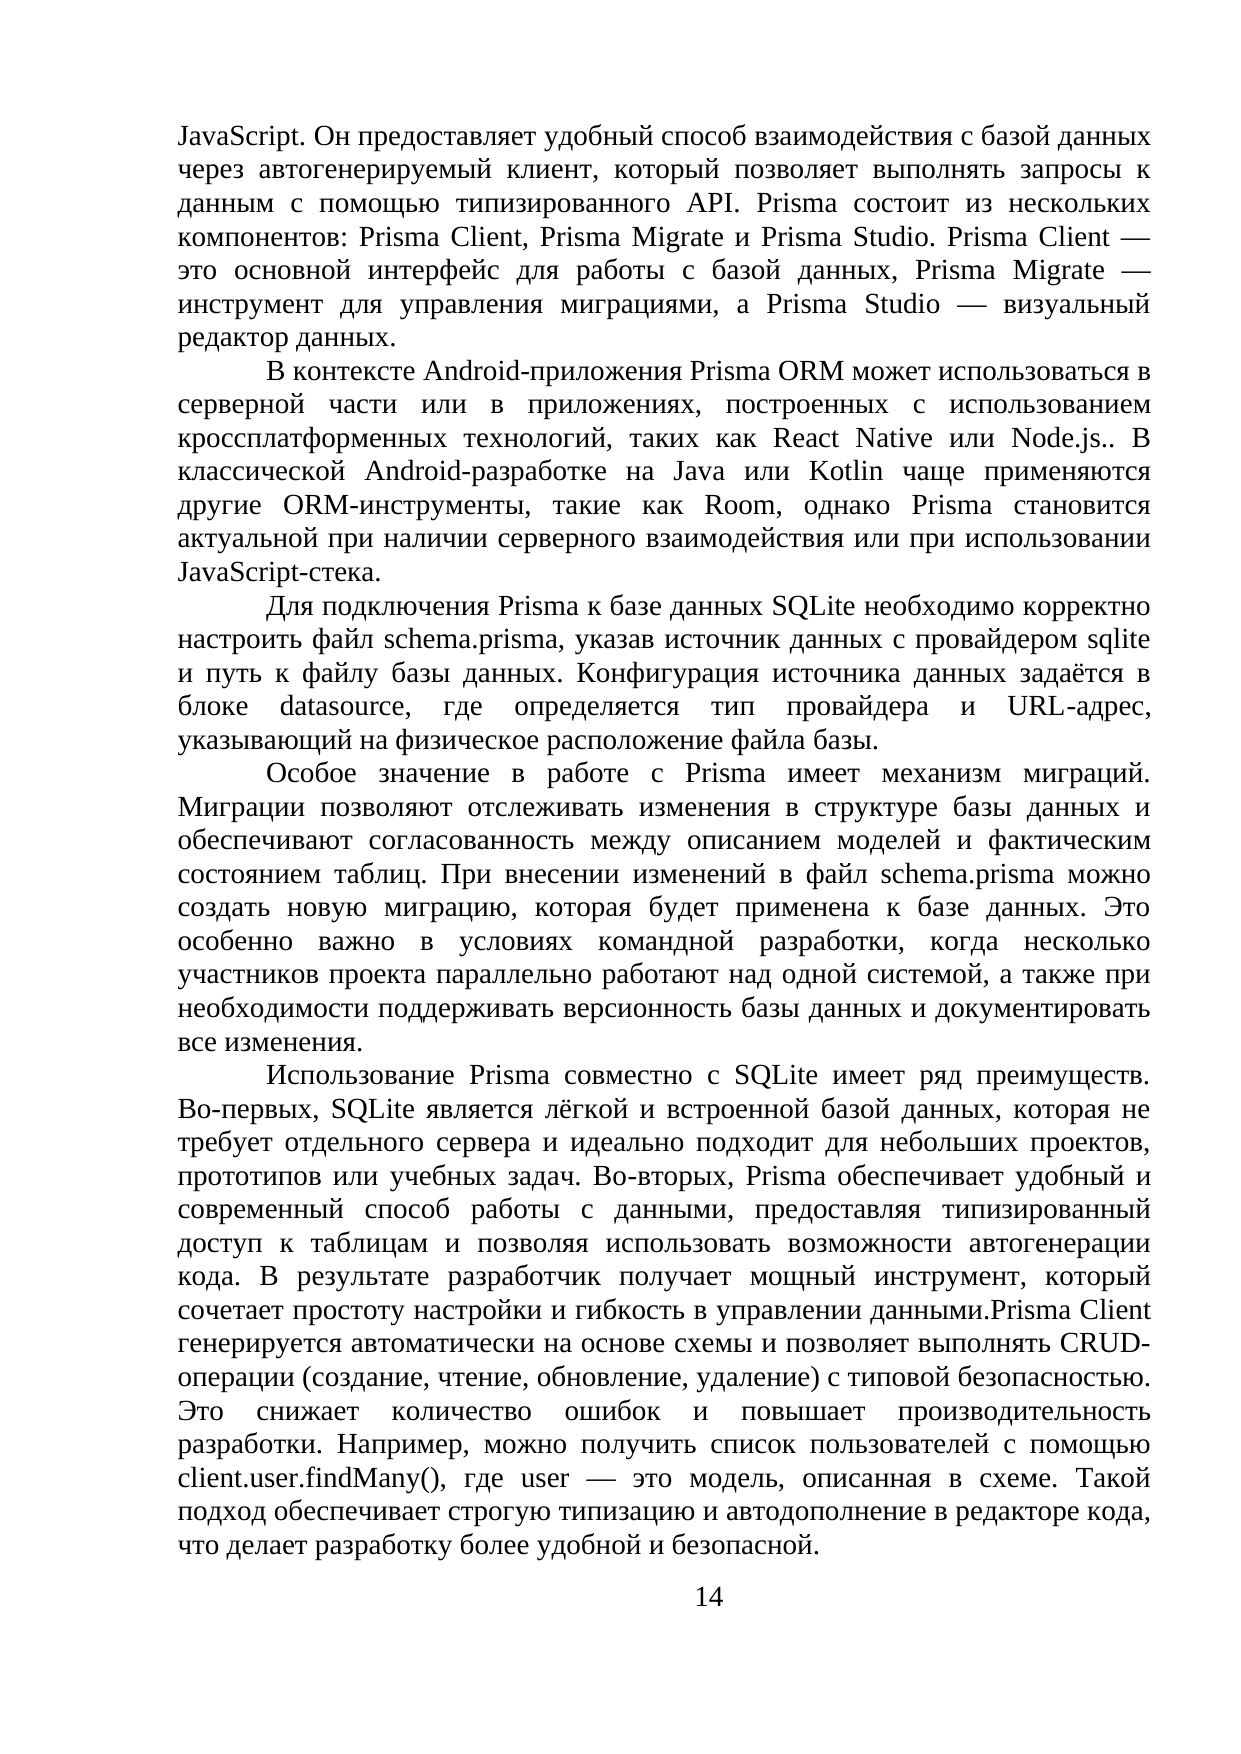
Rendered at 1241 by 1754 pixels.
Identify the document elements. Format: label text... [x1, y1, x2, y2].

text Использование Prisma совместно с SQLite имеет ряд преимуществ. Во‑первых, SQLite является лёгкой и встроенной базой данных, которая не требует отдельного сервера и идеально подходит для небольших проектов, прототипов или учебных задач. Во‑вторых, Prisma обеспечивает удобный и современный способ работы с данными, предоставляя типизированный доступ к таблицам и позволяя использовать возможности автогенерации кода. В результате разработчик получает мощный инструмент, который сочетает простоту настройки и гибкость в управлении данными.Prisma Client генерируется автоматически на основе схемы и позволяет выполнять CRUD-операции (создание, чтение, обновление, удаление) с типовой безопасностью. Это снижает количество ошибок и повышает производительность разработки. Например, можно получить список пользователей с помощью client.user.findMany(), где user — это модель, описанная в схеме. Такой подход обеспечивает строгую типизацию и автодополнение в редакторе кода, что делает разработку более удобной и безопасной. [177, 1057, 1152, 1560]
text Особое значение в работе с Prisma имеет механизм миграций. Миграции позволяют отслеживать изменения в структуре базы данных и обеспечивают согласованность между описанием моделей и фактическим состоянием таблиц. При внесении изменений в файл schema.prisma можно создать новую миграцию, которая будет применена к базе данных. Это особенно важно в условиях командной разработки, когда несколько участников проекта параллельно работают над одной системой, а также при необходимости поддерживать версионность базы данных и документировать все изменения. [177, 755, 1152, 1057]
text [177, 118, 1152, 353]
text В контексте Android-приложения Prisma ORM может использоваться в серверной части или в приложениях, построенных с использованием кроссплатформенных технологий, таких как React Native или Node.js.. В классической Android-разработке на Java или Kotlin чаще применяются другие ORM-инструменты, такие как Room, однако Prisma становится актуальной при наличии серверного взаимодействия или при использовании JavaScript-стека. [177, 353, 1152, 588]
text Для подключения Prisma к базе данных SQLite необходимо корректно настроить файл schema.prisma, указав источник данных с провайдером sqlite и путь к файлу базы данных. Конфигурация источника данных задаётся в блоке datasource, где определяется тип провайдера и URL‑адрес, указывающий на физическое расположение файла базы. [177, 588, 1152, 755]
